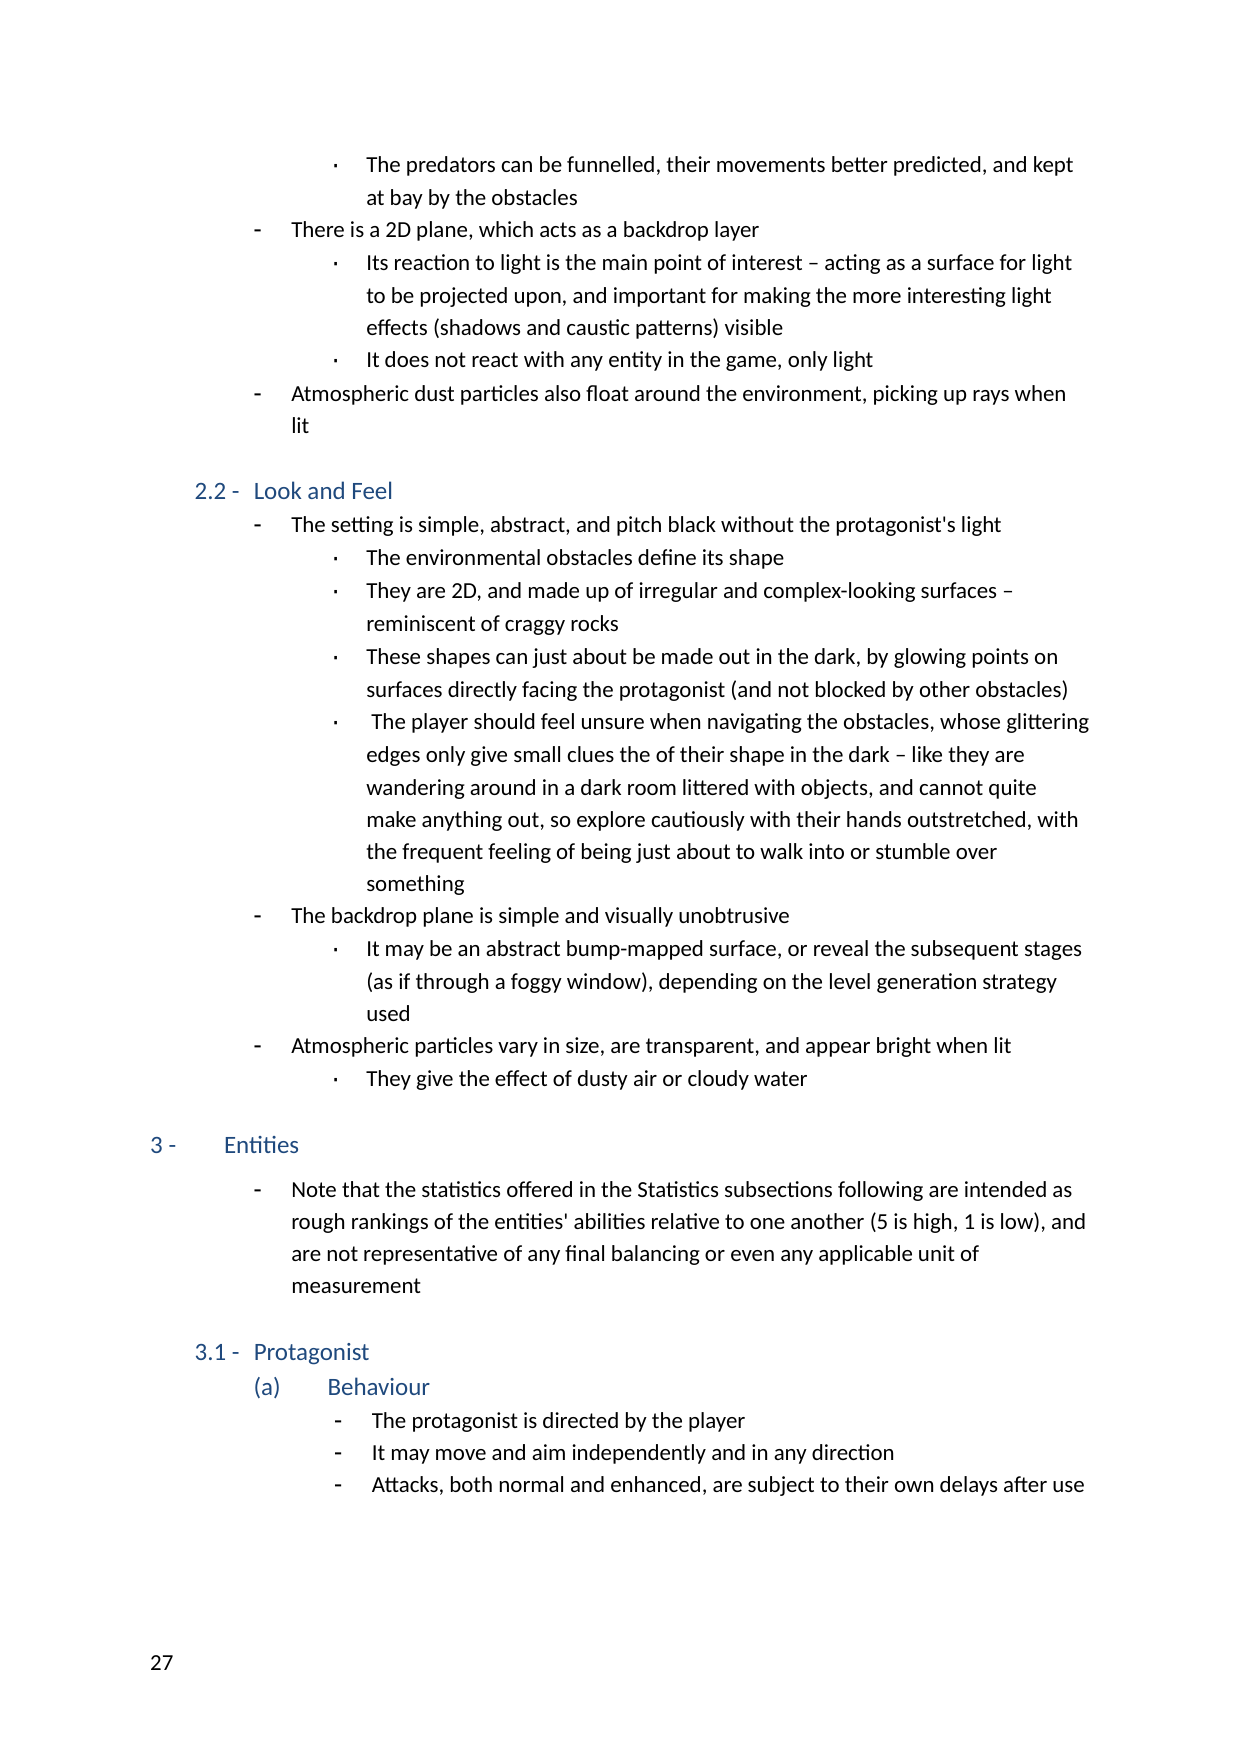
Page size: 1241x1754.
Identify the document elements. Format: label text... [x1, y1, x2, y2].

list The player should feel unsure when navigating the obstacles, whose glittering edges only give small clues the of their shape in the dark – like they are wandering around in a dark room littered with objects, and cannot quite make anything out, so explore cautiously with their hands outstretched, with the frequent feeling of being just about to walk into or stumble over something [328, 707, 1090, 897]
list Attacks, both normal and enhanced, are subject to their own delays after use [334, 1470, 1090, 1498]
list Atmospheric particles vary in size, are transparent, and appear bright when lit [253, 1031, 1090, 1059]
list The backdrop plane is simple and visually unobtrusive [253, 902, 1090, 929]
subtitle Entities [150, 1129, 1090, 1160]
subtitle Protagonist [194, 1336, 1090, 1367]
list There is a 2D plane, which acts as a backdrop layer [253, 216, 1090, 243]
list It does not react with any entity in the game, only light [328, 345, 1090, 374]
list It may be an abstract bump-mapped surface, or reveal the subsequent stages (as if through a foggy window), depending on the level generation strategy used [328, 934, 1090, 1027]
list The predators can be funnelled, their movements better predicted, and kept at bay by the obstacles [328, 150, 1090, 211]
subtitle Look and Feel [194, 476, 1090, 506]
list It may move and aim independently and in any direction [334, 1438, 1090, 1466]
list The protagonist is directed by the player [334, 1406, 1090, 1434]
list Atmospheric dust particles also float around the environment, picking up rays when lit [253, 379, 1090, 439]
list The environmental obstacles define its shape [328, 543, 1090, 572]
list The setting is simple, abstract, and pitch black without the protagonist's light [253, 511, 1090, 538]
list These shapes can just about be made out in the dark, by glowing points on surfaces directly facing the protagonist (and not blocked by other obstacles) [328, 642, 1090, 703]
list They give the effect of dusty air or cloudy water [328, 1064, 1090, 1093]
list They are 2D, and made up of irregular and complex-looking surfaces – reminiscent of craggy rocks [328, 576, 1090, 638]
list Note that the statistics offered in the Statistics subsections following are intended as rough rankings of the entities' abilities relative to one another (5 is high, 1 is low), and are not representative of any final balancing or even any applicable unit of measurement [253, 1175, 1090, 1300]
subtitle Behaviour [253, 1371, 1090, 1402]
list Its reaction to light is the main point of interest – acting as a surface for light to be projected upon, and important for making the more interesting light effects (shadows and caustic patterns) visible [328, 248, 1090, 341]
